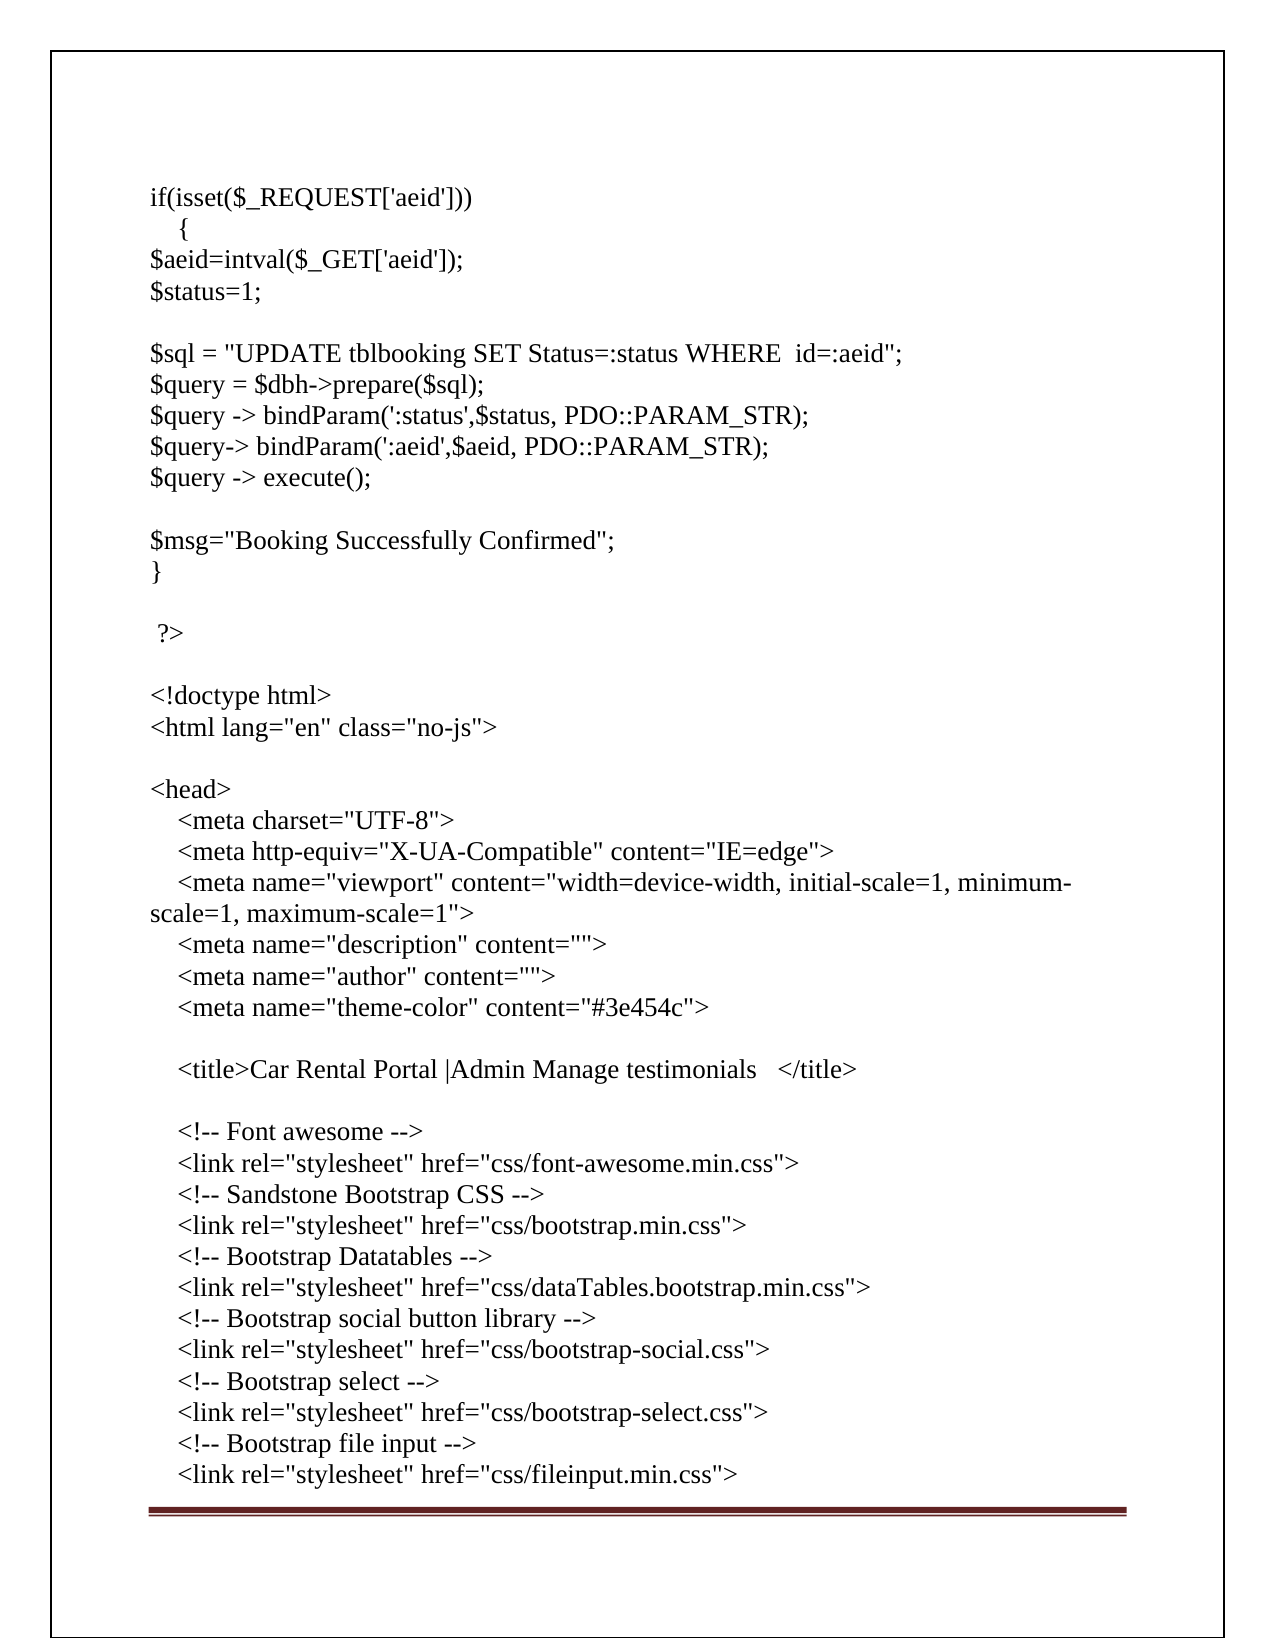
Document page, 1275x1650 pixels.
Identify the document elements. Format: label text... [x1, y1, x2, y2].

text ?> [150, 617, 1125, 648]
text $query -> bindParam(':status',$status, PDO::PARAM_STR); [150, 399, 1125, 430]
text } [150, 555, 1125, 586]
text <meta name="theme-color" content="#3e454c"> [150, 991, 1125, 1022]
text <!doctype html> [150, 679, 1125, 711]
text <meta http-equiv="X-UA-Compatible" content="IE=edge"> [150, 835, 1125, 866]
text <!-- Bootstrap select --> [150, 1365, 1125, 1396]
text <!-- Sandstone Bootstrap CSS --> [150, 1178, 1125, 1209]
text <head> [150, 773, 1125, 804]
text <link rel="stylesheet" href="css/dataTables.bootstrap.min.css"> [150, 1271, 1125, 1302]
text <title>Car Rental Portal |Admin Manage testimonials </title> [150, 1053, 1125, 1084]
text <meta name="description" content=""> [150, 929, 1125, 960]
text { [150, 212, 1125, 243]
text <!-- Bootstrap file input --> [150, 1427, 1125, 1458]
text <meta charset="UTF-8"> [150, 804, 1125, 835]
text $sql = "UPDATE tblbooking SET Status=:status WHERE id=:aeid"; [150, 337, 1125, 368]
text $status=1; [150, 274, 1125, 306]
text $aeid=intval($_GET['aeid']); [150, 243, 1125, 274]
text <meta name="viewport" content="width=device-width, initial-scale=1, minimum-scale=1, maximum-scale=1"> [150, 866, 1125, 929]
text if(isset($_REQUEST['aeid'])) [150, 181, 1125, 212]
text <!-- Bootstrap Datatables --> [150, 1240, 1125, 1271]
text $query-> bindParam(':aeid',$aeid, PDO::PARAM_STR); [150, 430, 1125, 461]
text <link rel="stylesheet" href="css/bootstrap-social.css"> [150, 1333, 1125, 1365]
text <!-- Bootstrap social button library --> [150, 1302, 1125, 1333]
text $query = $dbh->prepare($sql); [150, 368, 1125, 399]
text <html lang="en" class="no-js"> [150, 711, 1125, 742]
text <!-- Font awesome --> [150, 1116, 1125, 1147]
text $query -> execute(); [150, 461, 1125, 493]
text <link rel="stylesheet" href="css/bootstrap-select.css"> [150, 1396, 1125, 1427]
text <link rel="stylesheet" href="css/fileinput.min.css"> [150, 1458, 1125, 1489]
text <meta name="author" content=""> [150, 960, 1125, 991]
text $msg="Booking Successfully Confirmed"; [150, 524, 1125, 555]
text <link rel="stylesheet" href="css/font-awesome.min.css"> [150, 1147, 1125, 1178]
text <link rel="stylesheet" href="css/bootstrap.min.css"> [150, 1209, 1125, 1240]
